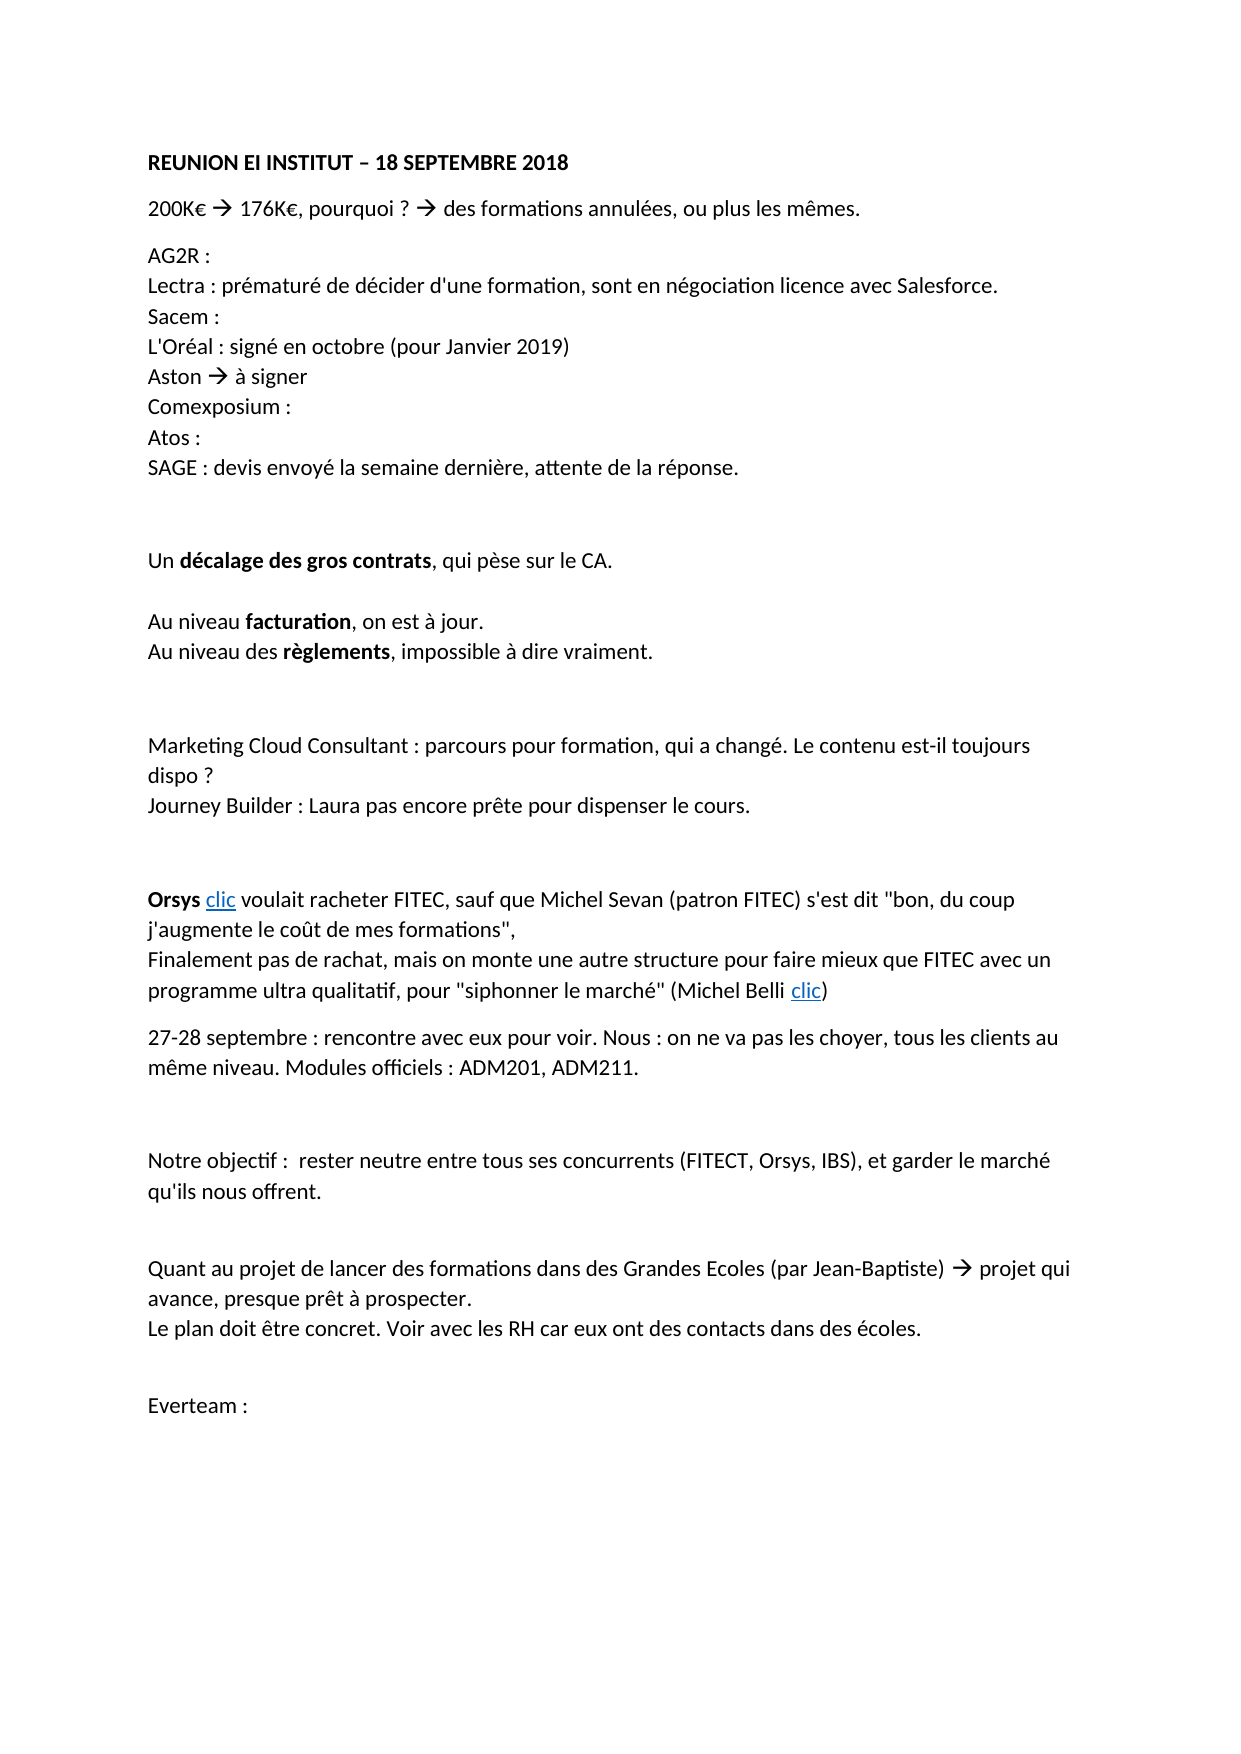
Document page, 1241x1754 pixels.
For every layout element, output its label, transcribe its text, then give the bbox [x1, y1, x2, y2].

text REUNION EI INSTITUT – 18 SEPTEMBRE 2018 [148, 148, 1093, 176]
text AG2R : Lectra : prématuré de décider d'une formation, sont en négociation licence avec Salesforce. Sacem : L'Oréal : signé en octobre (pour Janvier 2019) Aston à signer Comexposium : Atos : SAGE : devis envoyé la semaine dernière, attente de la réponse. [148, 241, 1093, 481]
text Un décalage des gros contrats, qui pèse sur le CA. Au niveau facturation, on est à jour. Au niveau des règlements, impossible à dire vraiment. [148, 547, 1093, 665]
text 200K€ 176K€, pourquoi ? des formations annulées, ou plus les mêmes. [148, 194, 1093, 222]
text Orsys clic voulait racheter FITEC, sauf que Michel Sevan (patron FITEC) s'est dit "bon, du coup j'augmente le coût de mes formations", Finalement pas de rachat, mais on monte une autre structure pour faire mieux que FITEC avec un programme ultra qualitatif, pour "siphonner le marché" (Michel Belli clic) [148, 885, 1093, 1004]
text Marketing Cloud Consultant : parcours pour formation, qui a changé. Le contenu est-il toujours dispo ? Journey Builder : Laura pas encore prête pour dispenser le cours. [148, 731, 1093, 819]
text Notre objectif : rester neutre entre tous ses concurrents (FITECT, Orsys, IBS), et garder le marché qu'ils nous offrent. [148, 1147, 1093, 1235]
text Quant au projet de lancer des formations dans des Grandes Ecoles (par Jean-Baptiste) projet qui avance, presque prêt à prospecter. Le plan doit être concret. Voir avec les RH car eux ont des contacts dans des écoles. [148, 1254, 1093, 1342]
text 27-28 septembre : rencontre avec eux pour voir. Nous : on ne va pas les choyer, tous les clients au même niveau. Modules officiels : ADM201, ADM211. [148, 1023, 1093, 1081]
text Everteam : [148, 1361, 1093, 1419]
